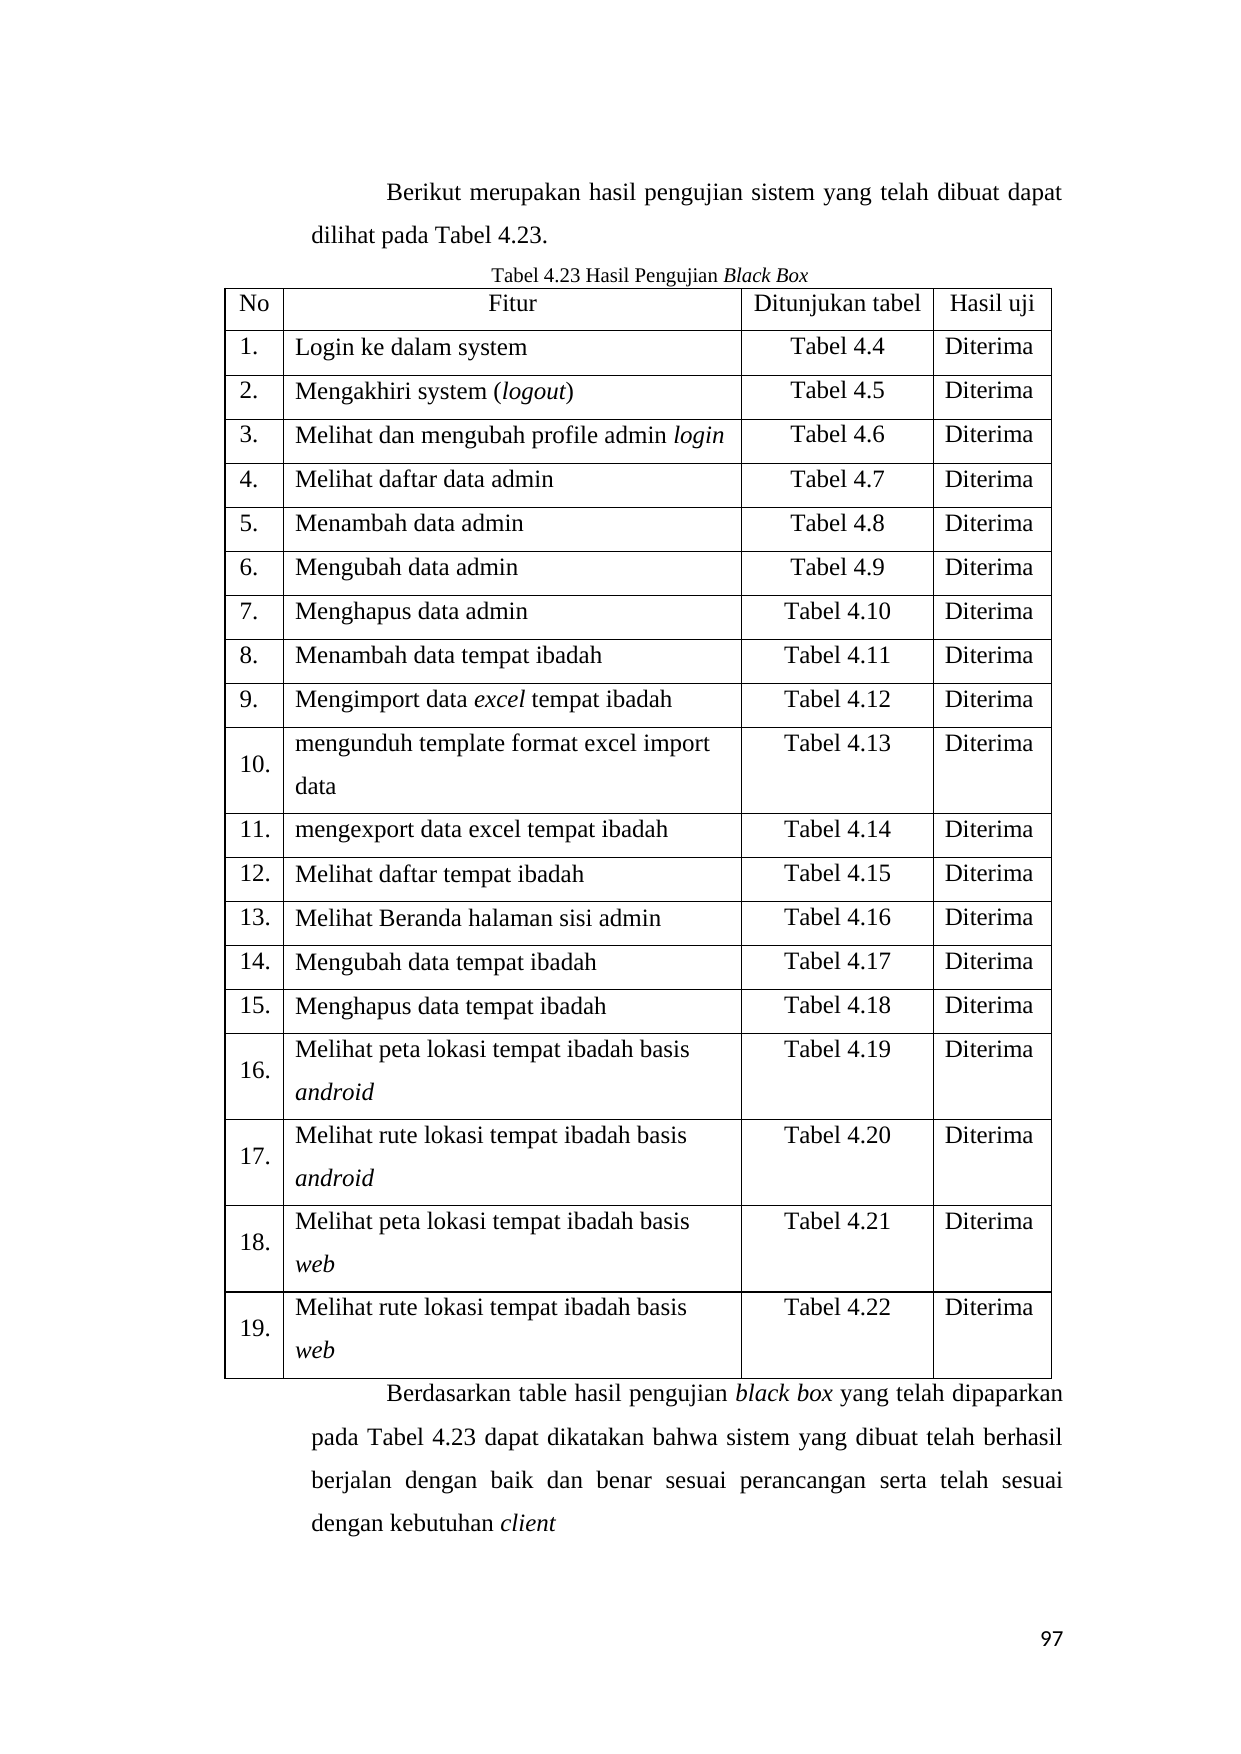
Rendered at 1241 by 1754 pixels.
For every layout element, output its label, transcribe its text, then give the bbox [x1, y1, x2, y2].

table_cell Diterima [934, 990, 1051, 1033]
table_cell [226, 508, 283, 551]
table_cell Tabel 4.9 [742, 552, 933, 595]
table_cell Melihat dan mengubah profile admin login [284, 420, 741, 463]
table_cell Tabel 4.21 [742, 1206, 933, 1291]
table_cell Diterima [934, 946, 1051, 989]
table_cell Melihat daftar tempat ibadah [284, 858, 741, 901]
table_cell Diterima [934, 508, 1051, 551]
table_cell [226, 331, 283, 374]
table_cell [226, 552, 283, 595]
table_cell [226, 464, 283, 507]
table_cell Diterima [934, 1206, 1051, 1291]
table_cell Melihat rute lokasi tempat ibadah basis web [284, 1293, 741, 1377]
table_cell [226, 946, 283, 989]
table_cell Diterima [934, 1034, 1051, 1119]
table_cell [226, 1034, 283, 1119]
table_cell Diterima [934, 1293, 1051, 1377]
table_cell Menghapus data admin [284, 596, 741, 639]
table_cell Diterima [934, 331, 1051, 374]
table_cell Diterima [934, 640, 1051, 683]
table_cell Mengubah data admin [284, 552, 741, 595]
table_cell Diterima [934, 376, 1051, 418]
table_cell [226, 990, 283, 1033]
table_cell Tabel 4.20 [742, 1120, 933, 1205]
table_cell Tabel 4.5 [742, 376, 933, 418]
table_cell Tabel 4.22 [742, 1293, 933, 1377]
table_header Hasil uji [934, 289, 1051, 330]
table_cell Diterima [934, 552, 1051, 595]
table_cell Diterima [934, 420, 1051, 463]
table_cell Diterima [934, 684, 1051, 727]
table_header Ditunjukan tabel [742, 289, 933, 330]
table_cell Tabel 4.10 [742, 596, 933, 639]
text Berikut merupakan hasil pengujian sistem yang telah dibuat dapat dilihat pada Tabel 4.23. [311, 177, 1063, 249]
table_cell [226, 1293, 283, 1377]
table_cell Diterima [934, 596, 1051, 639]
table_cell Melihat daftar data admin [284, 464, 741, 507]
table_cell Melihat peta lokasi tempat ibadah basis web [284, 1206, 741, 1291]
table_cell Tabel 4.19 [742, 1034, 933, 1119]
table_cell Tabel 4.15 [742, 858, 933, 901]
table_cell [226, 376, 283, 418]
table_cell [226, 420, 283, 463]
table_cell Menghapus data tempat ibadah [284, 990, 741, 1033]
table_cell Mengakhiri system (logout) [284, 376, 741, 418]
table_cell Diterima [934, 814, 1051, 857]
table_cell Tabel 4.18 [742, 990, 933, 1033]
table_cell [226, 814, 283, 857]
table_cell Mengimport data excel tempat ibadah [284, 684, 741, 727]
table_cell Diterima [934, 902, 1051, 945]
table_cell Tabel 4.11 [742, 640, 933, 683]
table_cell Tabel 4.7 [742, 464, 933, 507]
table_header Fitur [284, 289, 741, 330]
table_cell [226, 596, 283, 639]
table_cell [226, 1206, 283, 1291]
table_cell Melihat rute lokasi tempat ibadah basis android [284, 1120, 741, 1205]
table_cell Menambah data admin [284, 508, 741, 551]
table_cell Tabel 4.17 [742, 946, 933, 989]
text Tabel 4.23 Hasil Pengujian Black Box [236, 263, 1063, 287]
table_cell Tabel 4.16 [742, 902, 933, 945]
table_cell Diterima [934, 858, 1051, 901]
table_cell Tabel 4.6 [742, 420, 933, 463]
table_cell mengexport data excel tempat ibadah [284, 814, 741, 857]
table_cell Tabel 4.8 [742, 508, 933, 551]
text Berdasarkan table hasil pengujian black box yang telah dipaparkan pada Tabel 4.23 dapat dikatakan bahwa sistem yang dibuat telah berhasil berjalan dengan baik dan benar sesuai perancangan serta telah sesuai dengan kebutuhan client [311, 1378, 1063, 1537]
table_cell Diterima [934, 464, 1051, 507]
table_cell [226, 728, 283, 813]
table_cell [226, 684, 283, 727]
table_cell Tabel 4.13 [742, 728, 933, 813]
table_cell Tabel 4.12 [742, 684, 933, 727]
table_cell Tabel 4.14 [742, 814, 933, 857]
table_cell Login ke dalam system [284, 331, 741, 374]
table_cell Melihat peta lokasi tempat ibadah basis android [284, 1034, 741, 1119]
table_cell Menambah data tempat ibadah [284, 640, 741, 683]
table_cell [226, 858, 283, 901]
table_cell [226, 640, 283, 683]
table_cell Tabel 4.4 [742, 331, 933, 374]
table_cell Mengubah data tempat ibadah [284, 946, 741, 989]
table_cell [226, 902, 283, 945]
table_cell Diterima [934, 1120, 1051, 1205]
table_cell [226, 1120, 283, 1205]
table_header No [226, 289, 283, 330]
table_cell Melihat Beranda halaman sisi admin [284, 902, 741, 945]
table_cell Diterima [934, 728, 1051, 813]
table_cell mengunduh template format excel import data [284, 728, 741, 813]
